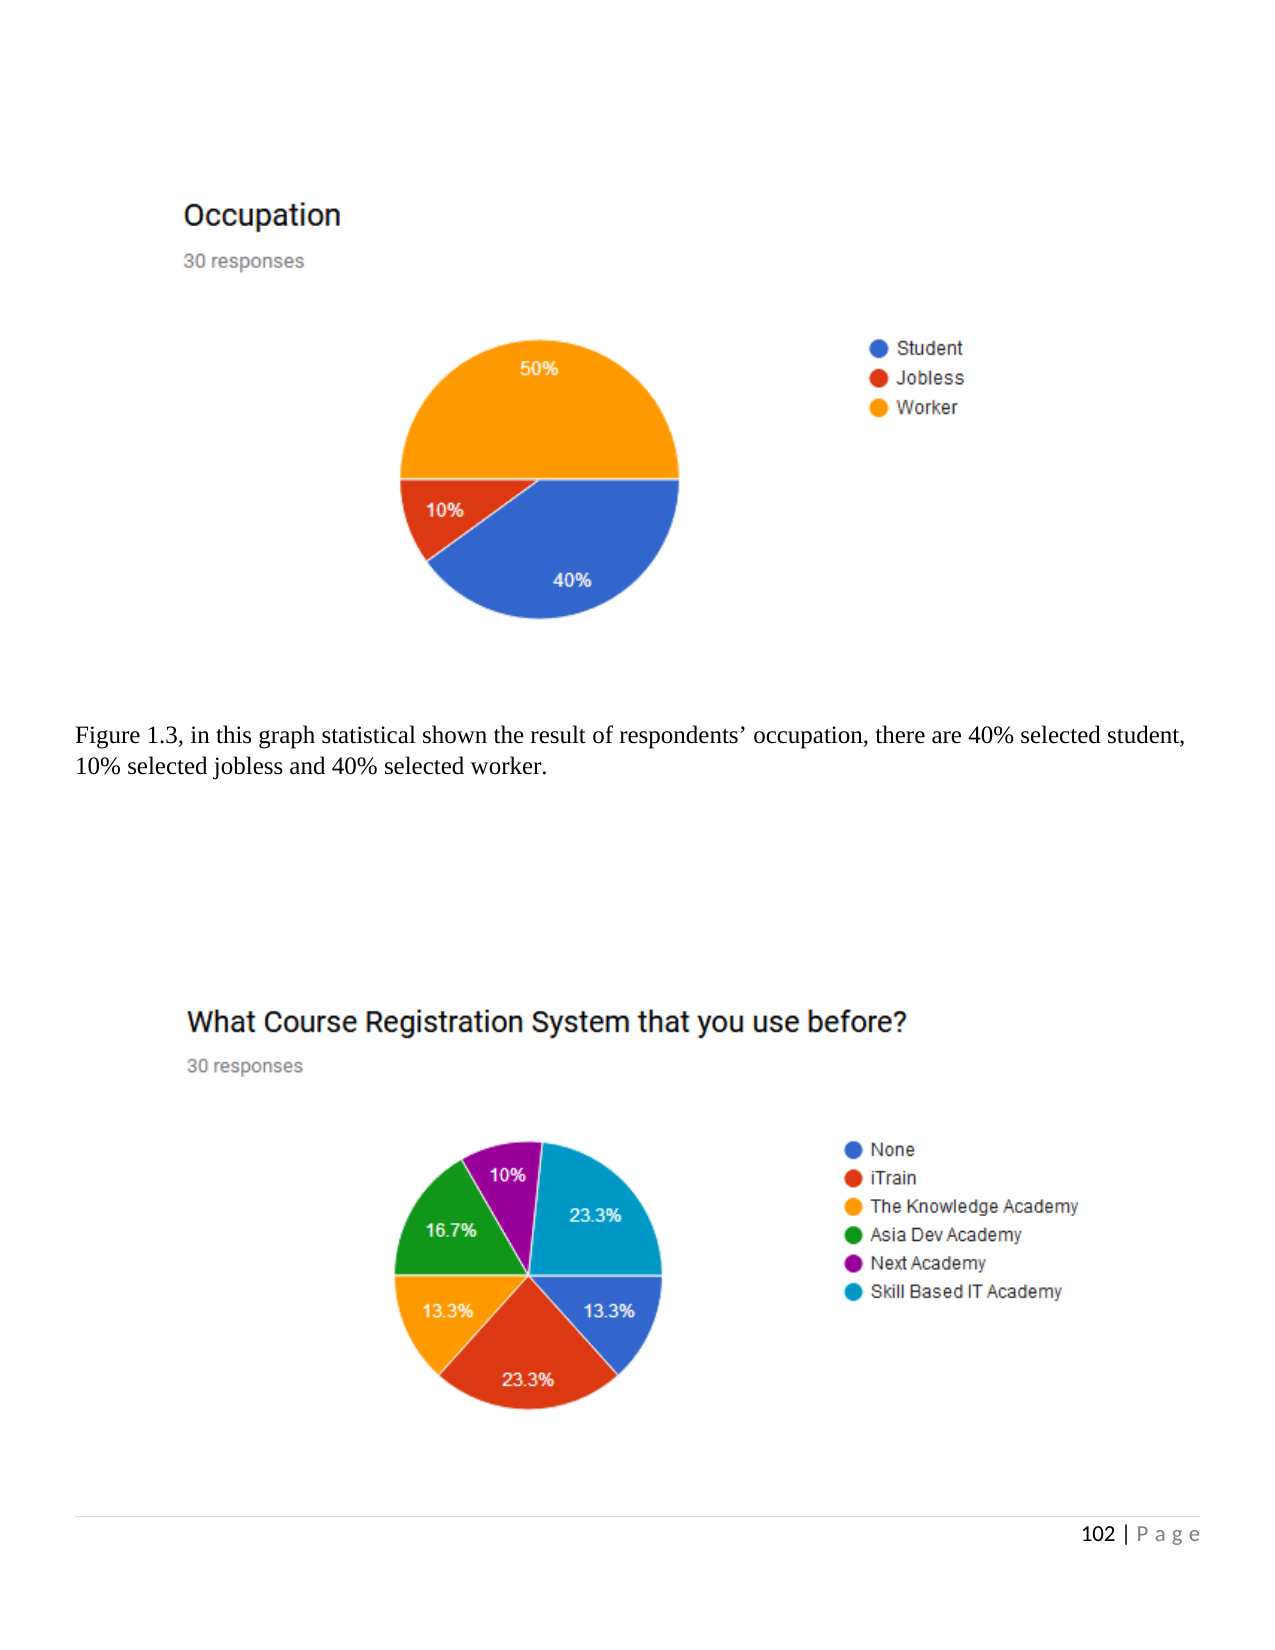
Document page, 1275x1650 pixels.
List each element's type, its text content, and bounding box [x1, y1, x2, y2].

picture [161, 170, 1062, 654]
table_header [142, 990, 1133, 1482]
picture [152, 990, 1123, 1464]
text Figure 1.3, in this graph statistical shown the result of respondents’ occupation, there are 40% selected student, 10% selected jobless and 40% selected worker. [75, 720, 1200, 780]
table_header [150, 170, 1125, 673]
